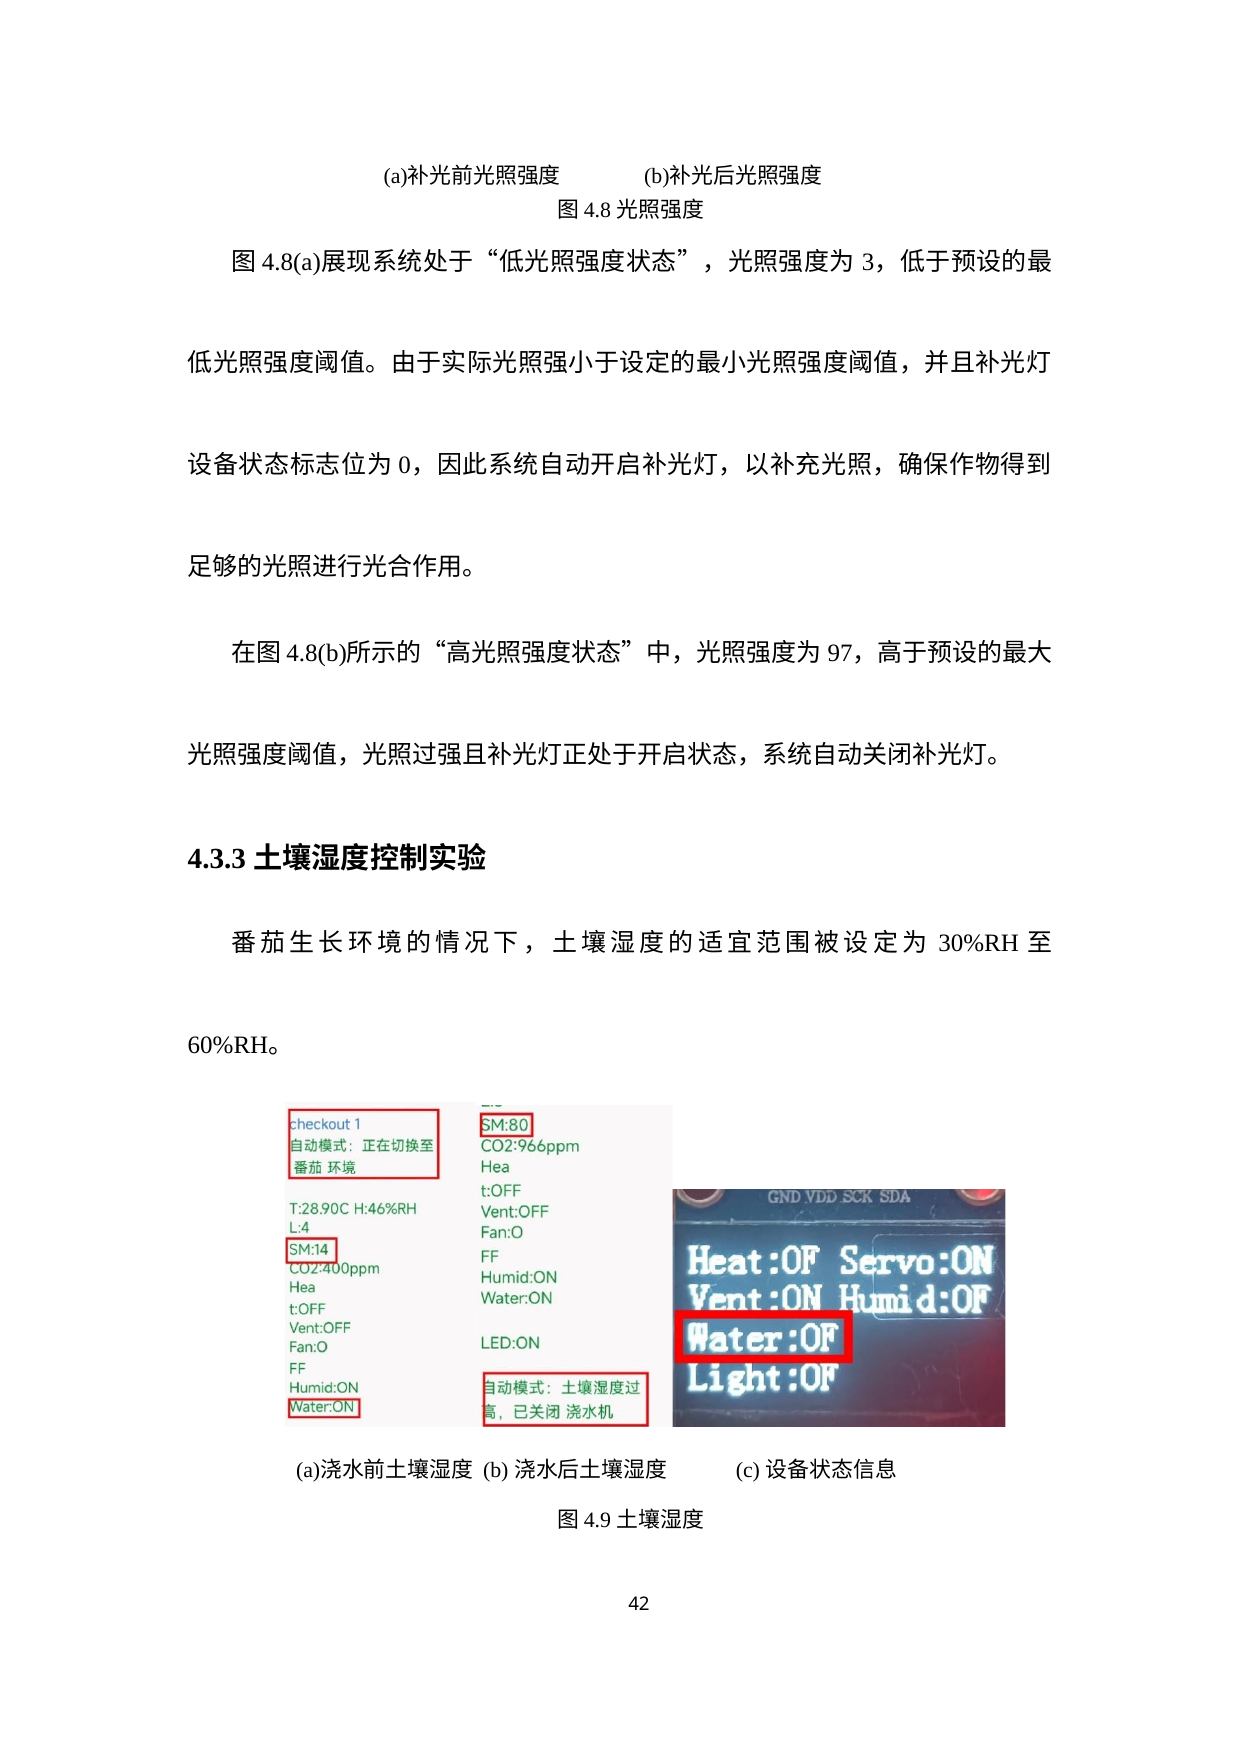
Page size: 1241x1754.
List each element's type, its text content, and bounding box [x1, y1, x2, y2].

text 图4.8 光照强度 [187, 191, 1053, 225]
text 图4.8(a)展现系统处于“低光照强度状态”，光照强度为3，低于预设的最低光照强度阈值。由于实际光照强小于设定的最小光照强度阈值，并且补光灯设备状态标志位为0，因此系统自动开启补光灯，以补充光照，确保作物得到足够的光照进行光合作用。 [187, 225, 1053, 599]
text 番茄生长环境的情况下，土壤湿度的适宜范围被设定为30%RH至60%RH。 [187, 907, 1053, 1076]
text 图4.9 土壤湿度 [187, 1501, 1053, 1535]
text (a)补光前光照强度 (b)补光后光照强度 [187, 157, 1053, 191]
text 4.3.3 土壤湿度控制实验 [187, 822, 1053, 889]
text (a)浇水前土壤湿度 (b) 浇水后土壤湿度 (c) 设备状态信息 [187, 1451, 1053, 1485]
text 在图4.8(b)所示的“高光照强度状态”中，光照强度为97，高于预设的最大光照强度阈值，光照过强且补光灯正处于开启状态，系统自动关闭补光灯。 [187, 617, 1053, 787]
picture [284, 1102, 1006, 1427]
